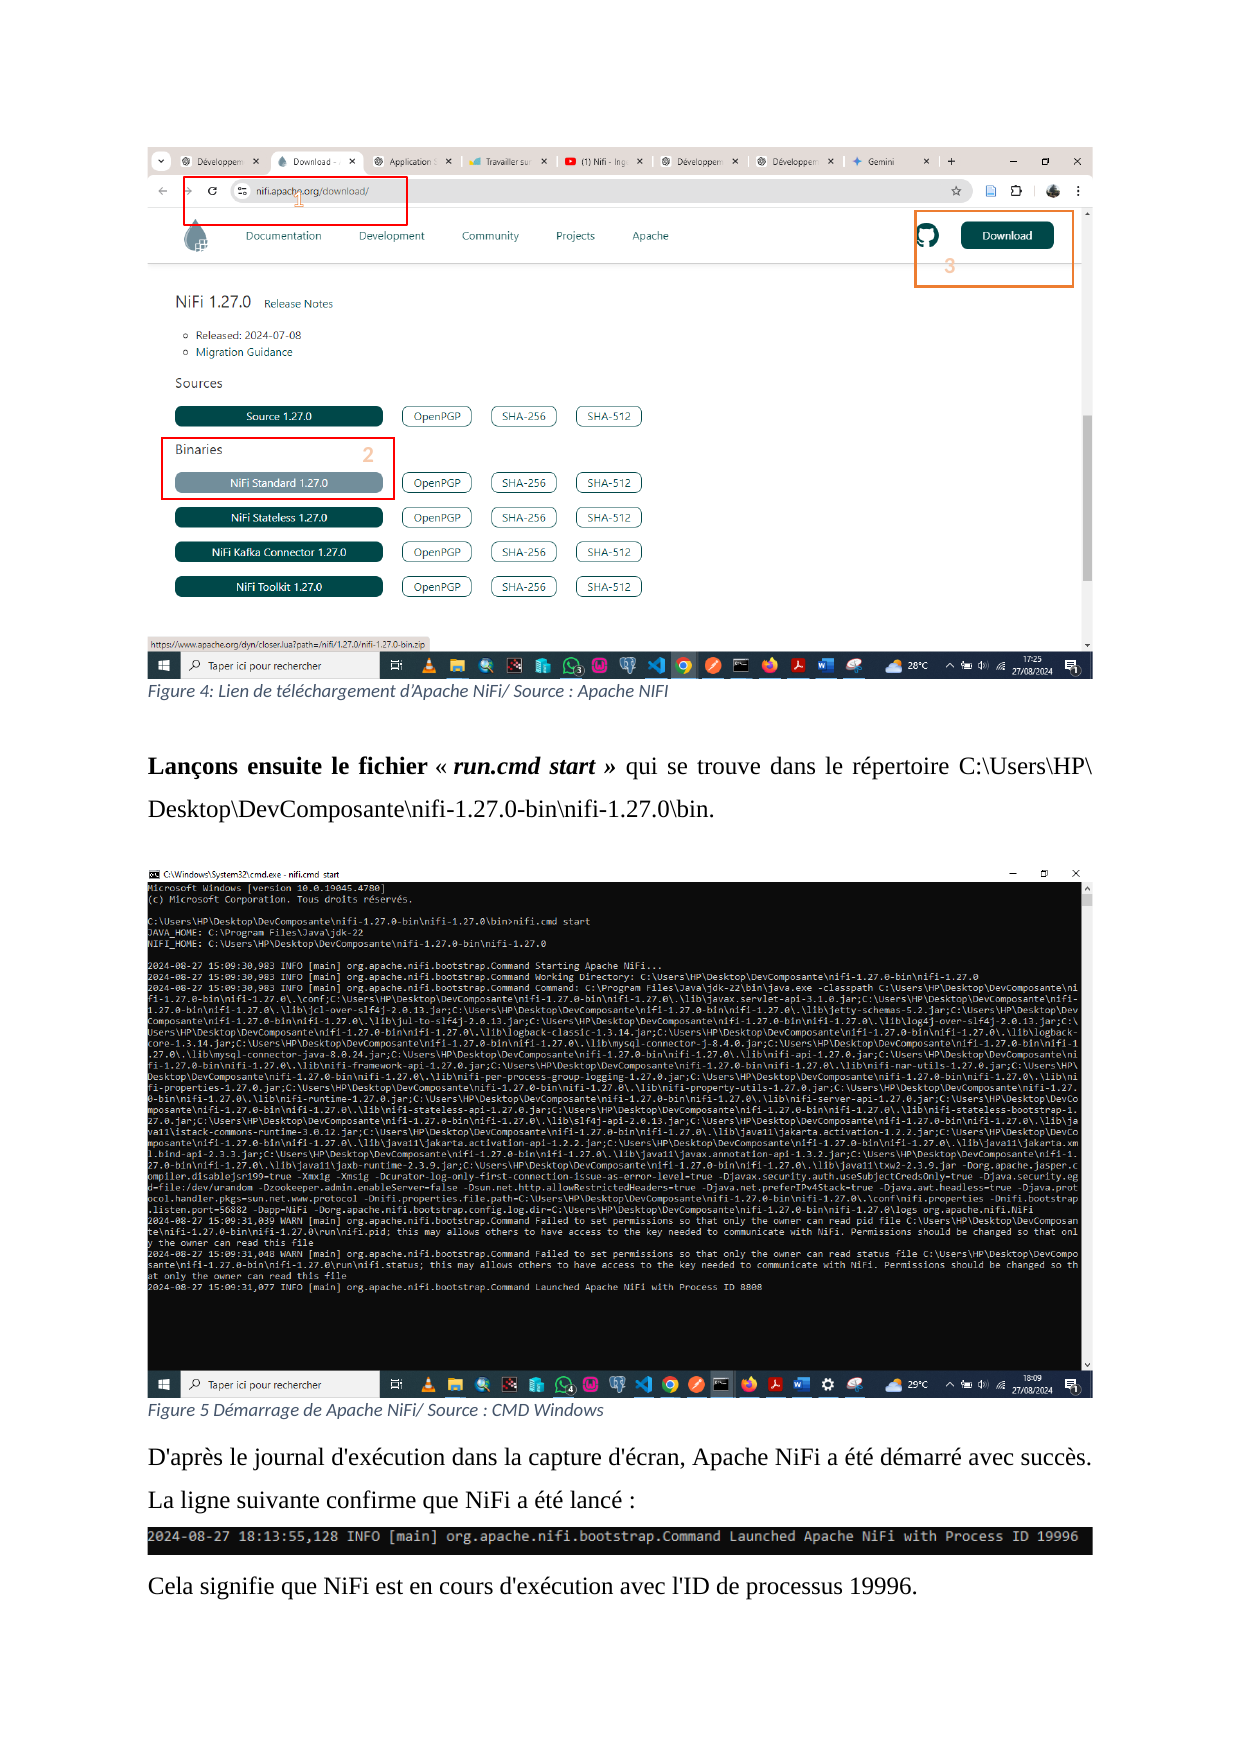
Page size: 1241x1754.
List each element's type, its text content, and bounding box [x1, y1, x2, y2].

text Lançons ensuite le fichier « run.cmd start » qui se trouve dans le répertoire C:\Users\HP\Desktop\DevComposante\nifi-1.27.0-bin\nifi-1.27.0\bin. [148, 751, 1093, 823]
picture [147, 147, 1093, 679]
picture [147, 866, 1093, 1398]
text Figure 4: Lien de téléchargement d’Apache NiFi/ Source : Apache NIFI [148, 679, 1093, 702]
text D'après le journal d'exécution dans la capture d'écran, Apache NiFi a été démarré avec succès. La ligne suivante confirme que NiFi a été lancé : [148, 1442, 1093, 1513]
picture [147, 1527, 1093, 1555]
text Cela signifie que NiFi est en cours d'exécution avec l'ID de processus 19996. [148, 1555, 1093, 1600]
text Figure 5 Démarrage de Apache NiFi/ Source : CMD Windows [148, 1398, 1093, 1421]
